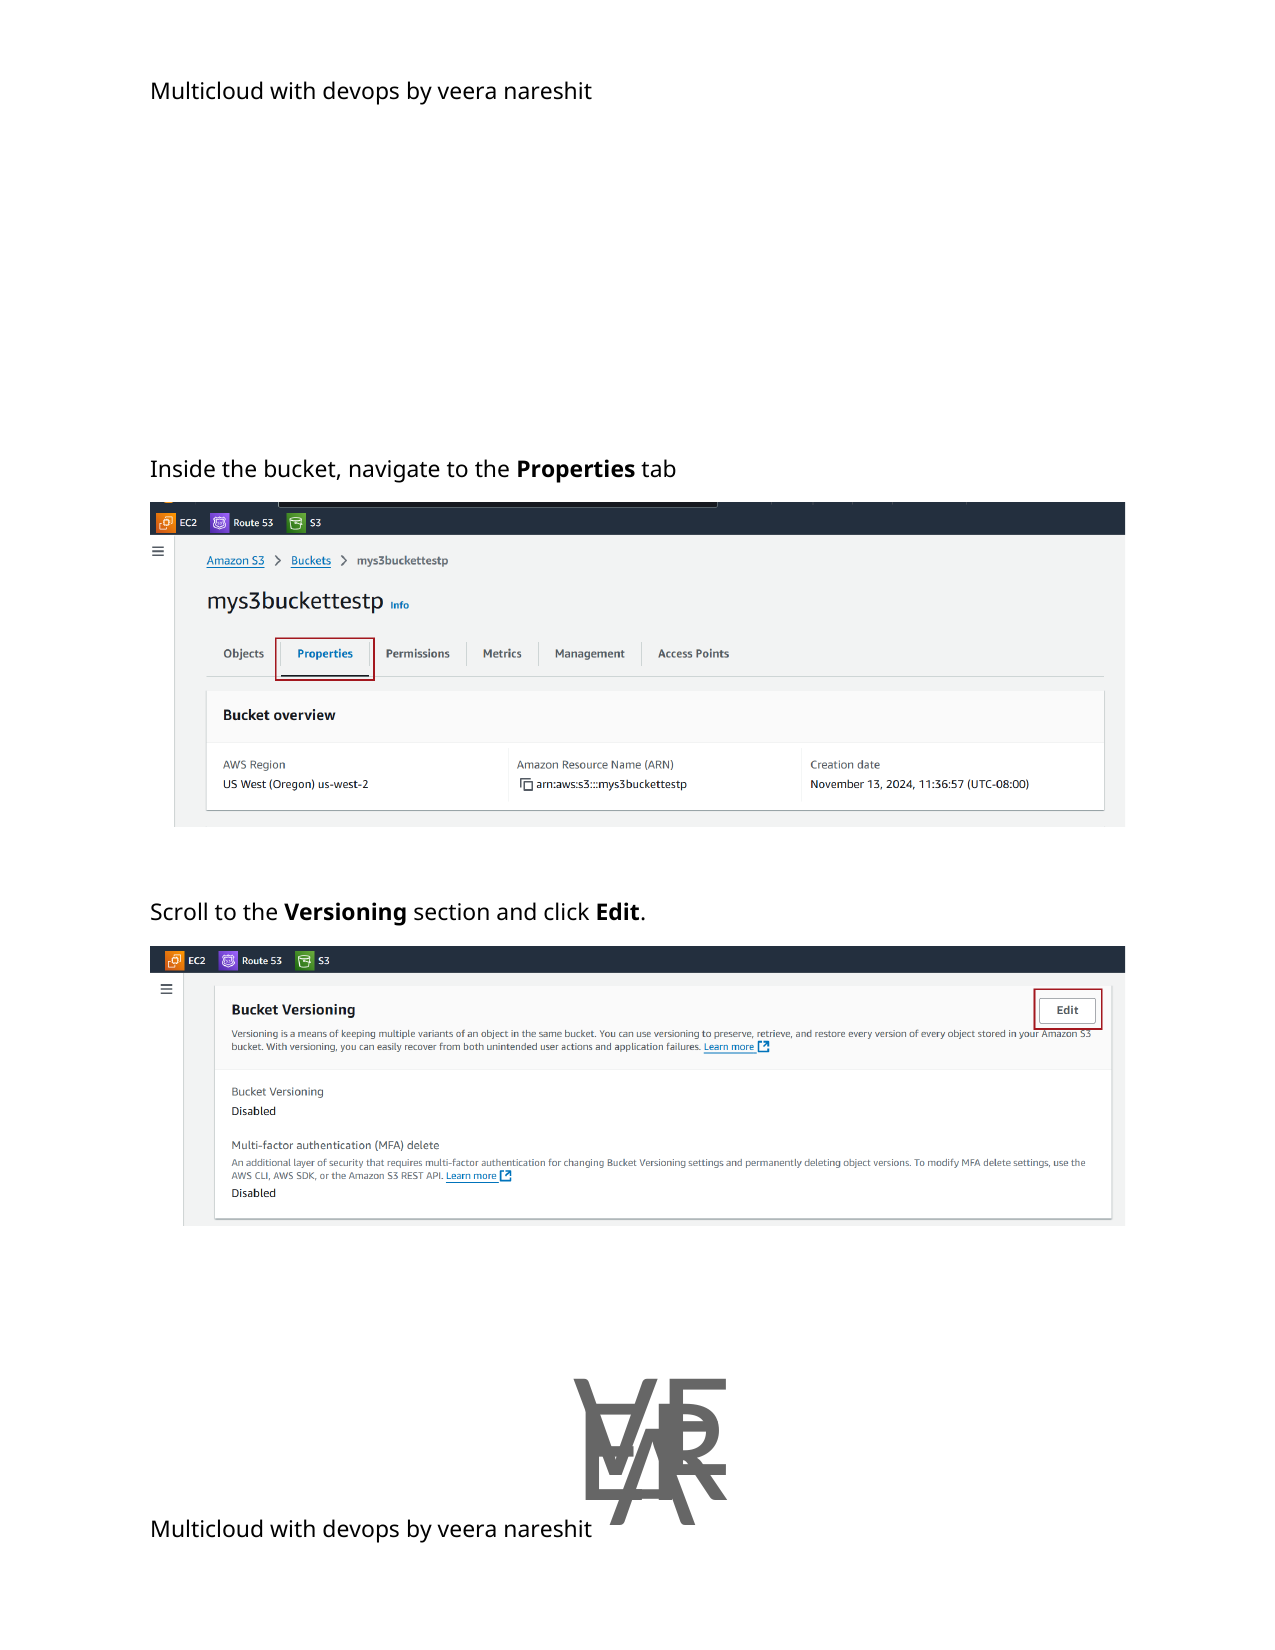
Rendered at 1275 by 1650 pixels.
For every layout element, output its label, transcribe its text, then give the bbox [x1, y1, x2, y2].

picture [150, 502, 1125, 827]
text Scroll to the Versioning section and click Edit. [150, 896, 1125, 927]
picture [150, 946, 1125, 1226]
text Inside the bucket, navigate to the Properties tab [150, 452, 1125, 484]
